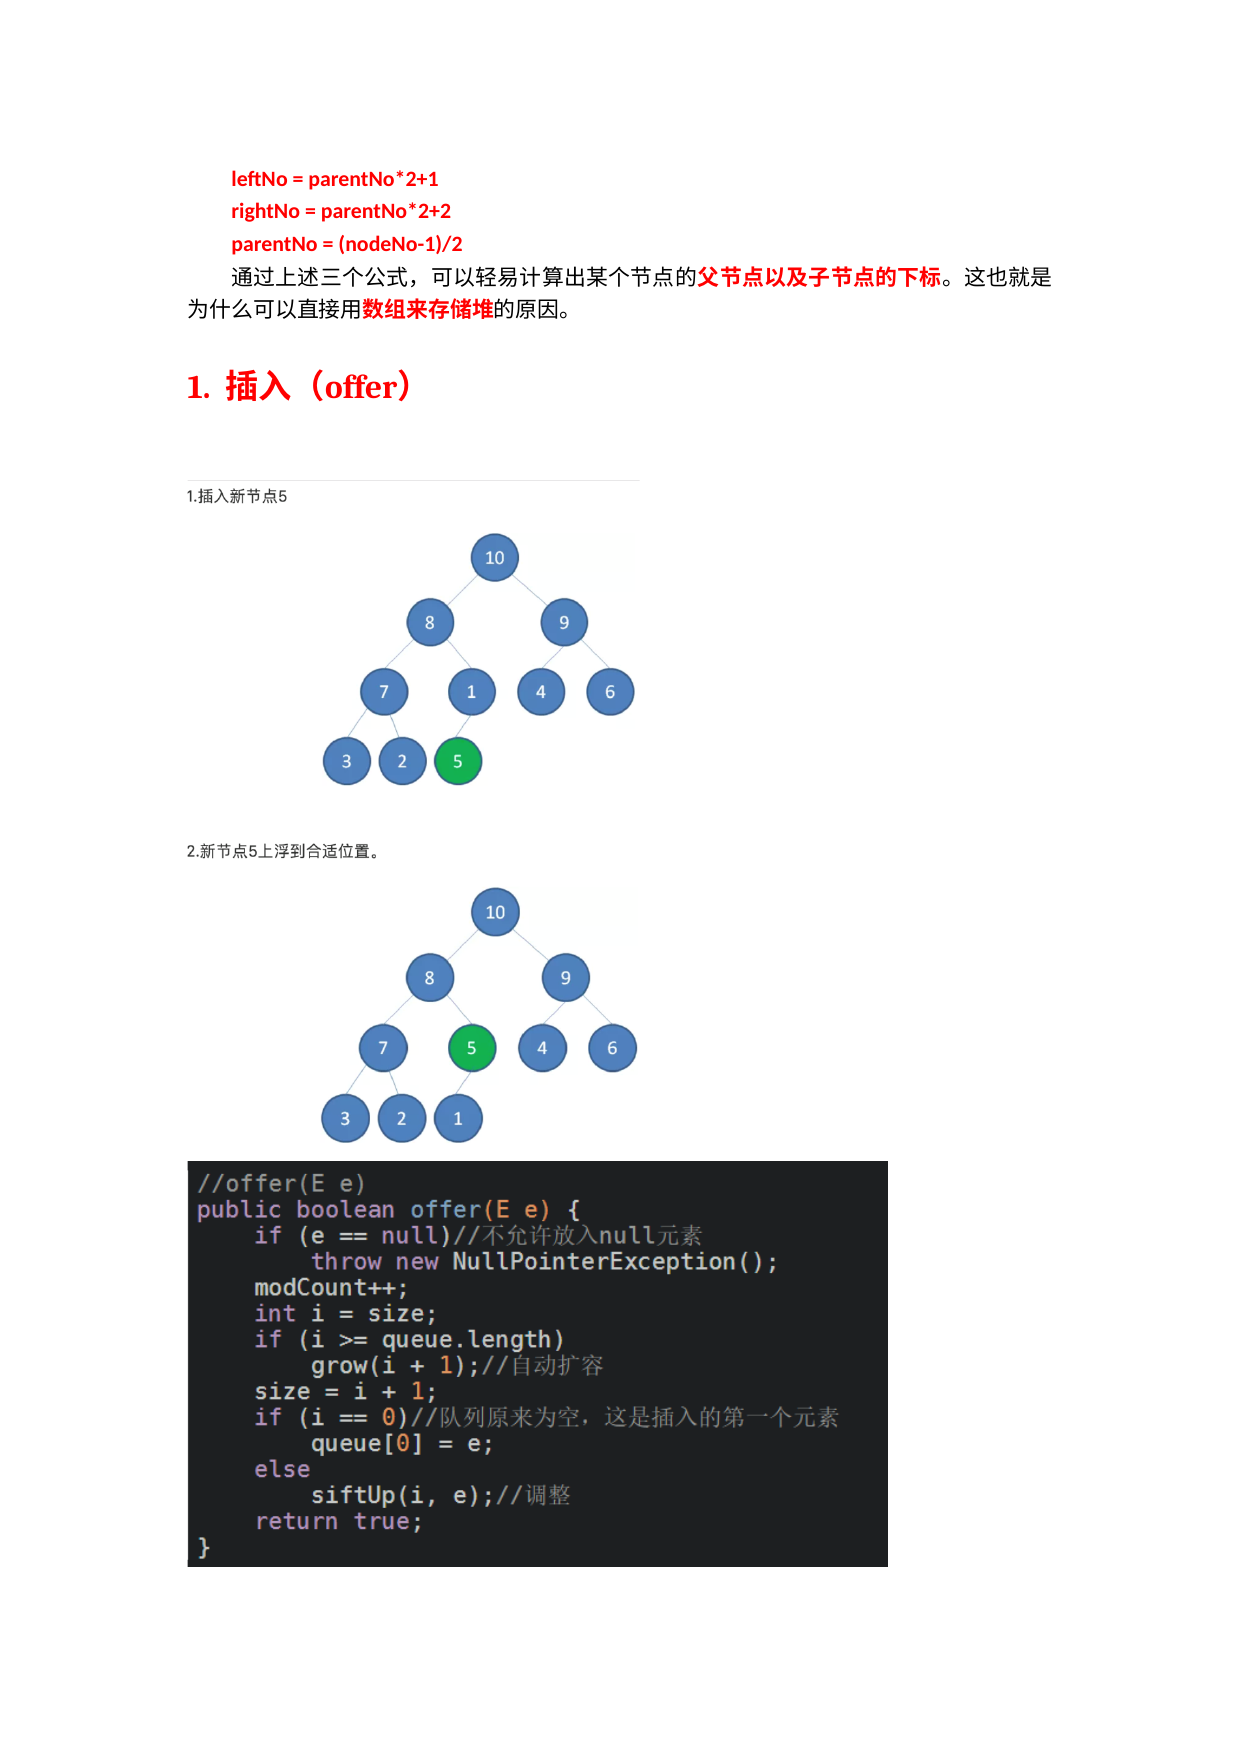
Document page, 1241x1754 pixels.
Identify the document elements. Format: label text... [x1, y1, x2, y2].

picture [187, 1161, 888, 1567]
text rightNo = parentNo*2+2 [187, 194, 1053, 227]
picture [187, 478, 640, 1149]
text parentNo = (nodeNo-1)/2 [187, 227, 1053, 259]
text 通过上述三个公式，可以轻易计算出某个节点的父节点以及子节点的下标。这也就是为什么可以直接用数组来存储堆的原因。 [187, 259, 1053, 324]
text leftNo = parentNo*2+1 [187, 162, 1053, 194]
subtitle 插入（offer） [187, 352, 1053, 417]
